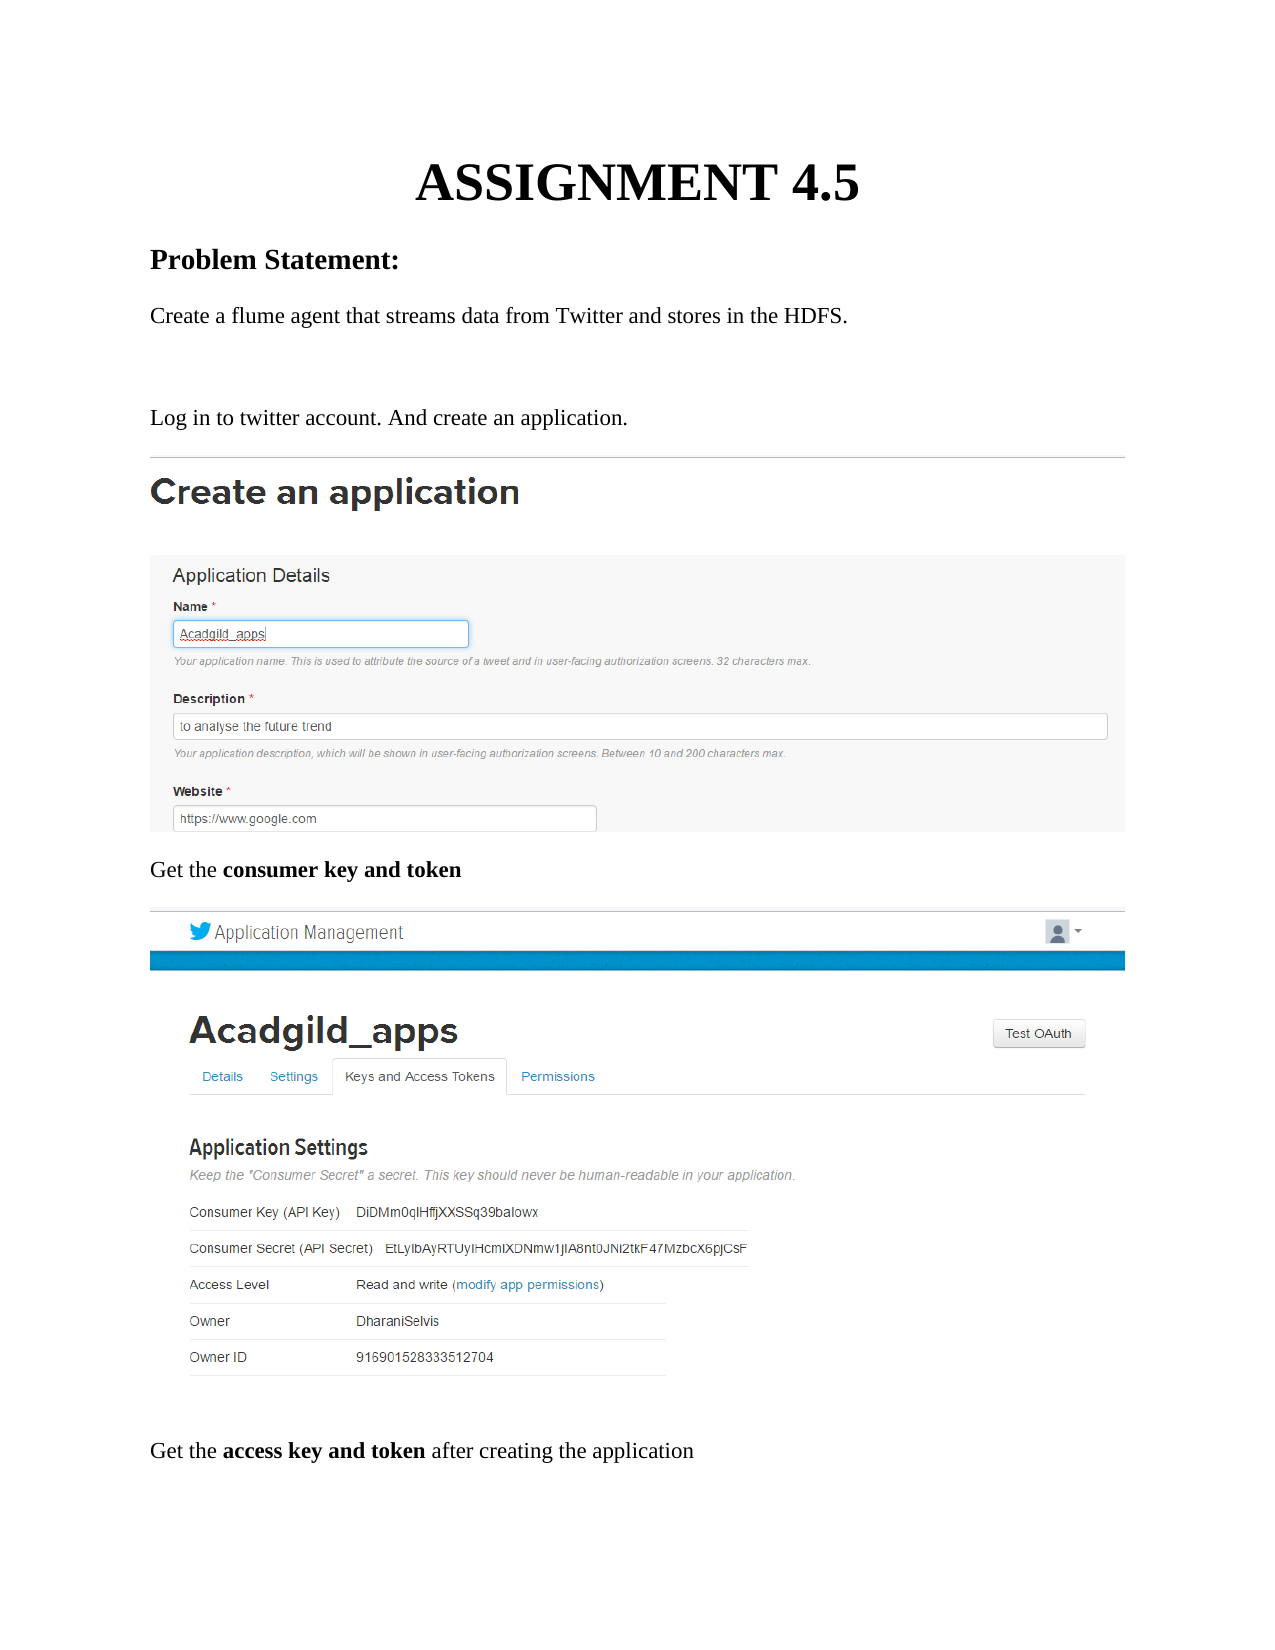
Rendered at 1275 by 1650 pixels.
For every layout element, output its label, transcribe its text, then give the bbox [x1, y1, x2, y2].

text Log in to twitter account. And create an application. [150, 404, 1125, 430]
text Create a flume agent that streams data from Twitter and stores in the HDFS. [150, 302, 1125, 328]
text Problem Statement: [150, 242, 1125, 276]
picture [150, 907, 1125, 951]
text Get the access key and token after creating the application [150, 1437, 1125, 1464]
text Get the consumer key and token [150, 857, 1125, 883]
picture [150, 455, 1125, 832]
text ASSIGNMENT 4.5 [150, 150, 1125, 212]
picture [150, 971, 1125, 1413]
